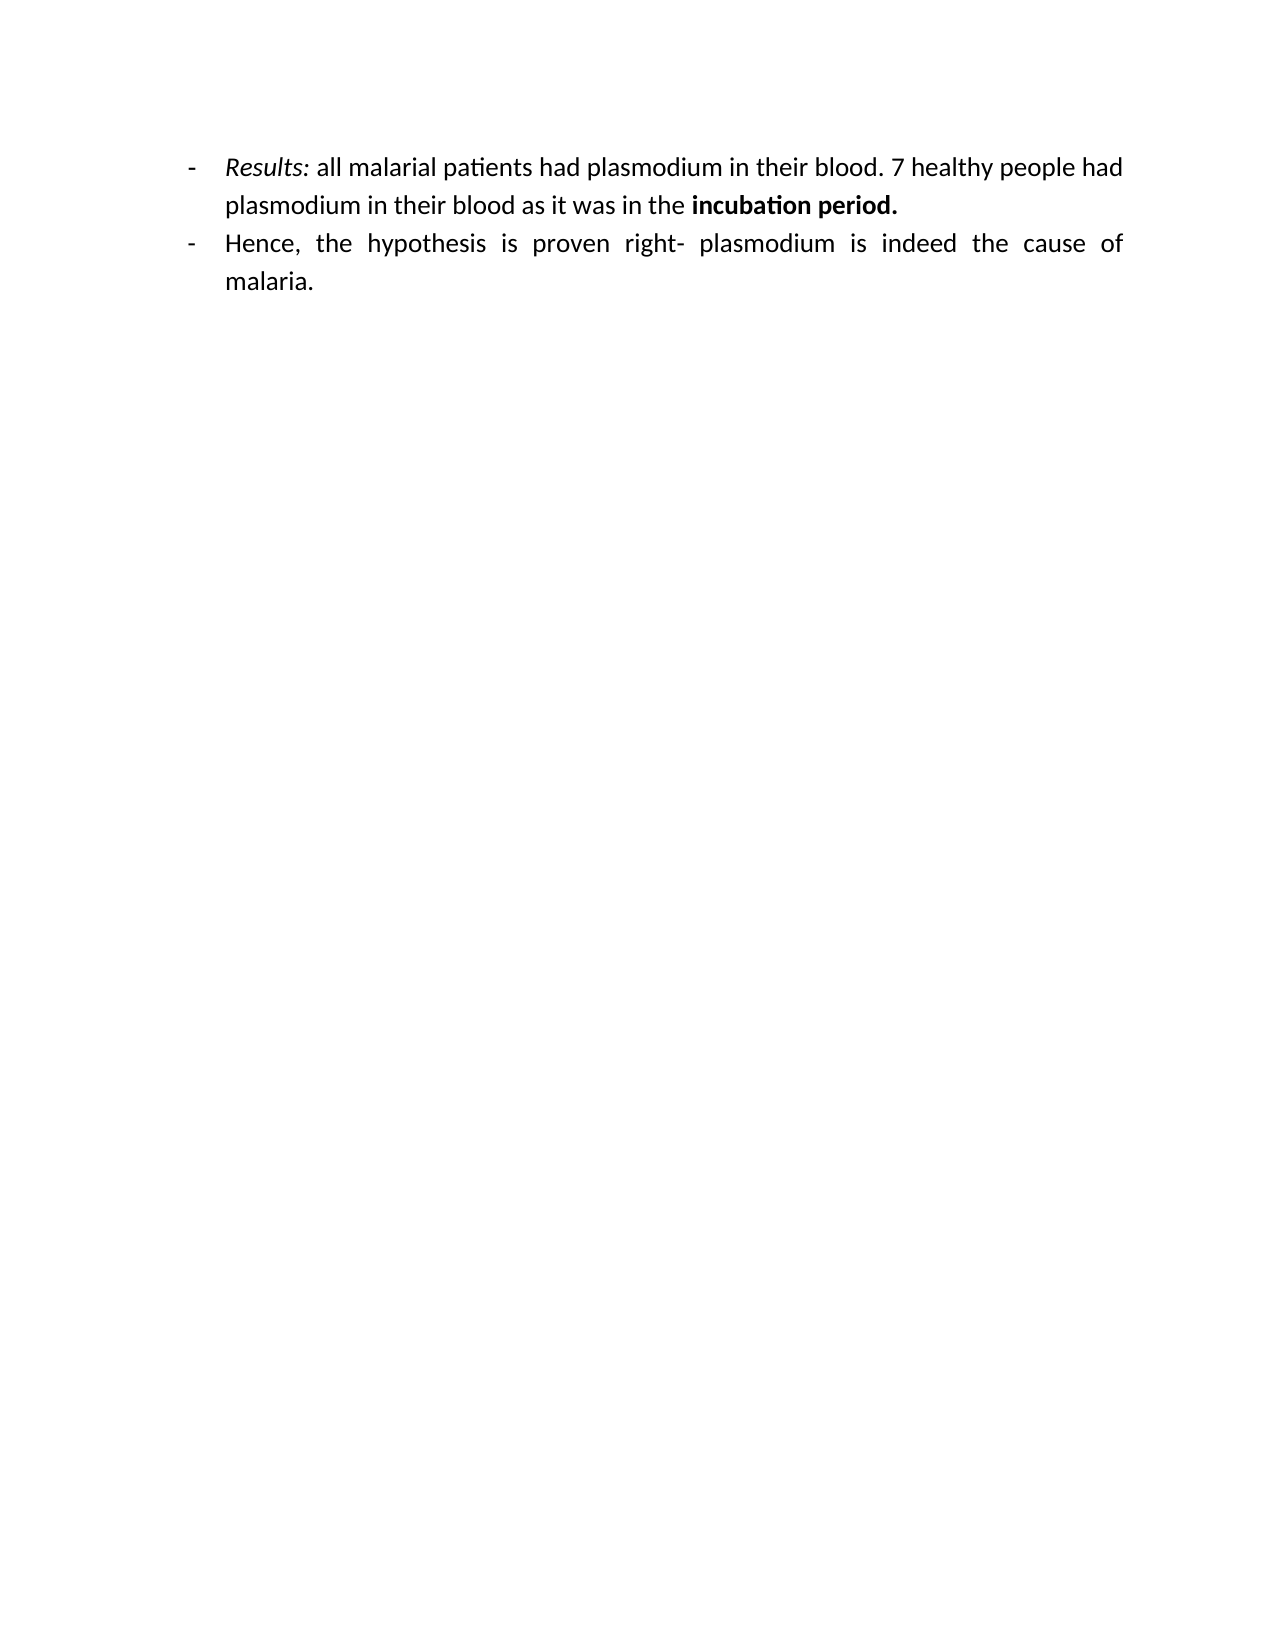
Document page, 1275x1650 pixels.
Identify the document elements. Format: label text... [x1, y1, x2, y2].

list Results: all malarial patients had plasmodium in their blood. 7 healthy people had plasmodium in their blood as it was in the incubation period. [187, 150, 1125, 221]
list Hence, the hypothesis is proven right- plasmodium is indeed the cause of malaria. [187, 226, 1125, 297]
